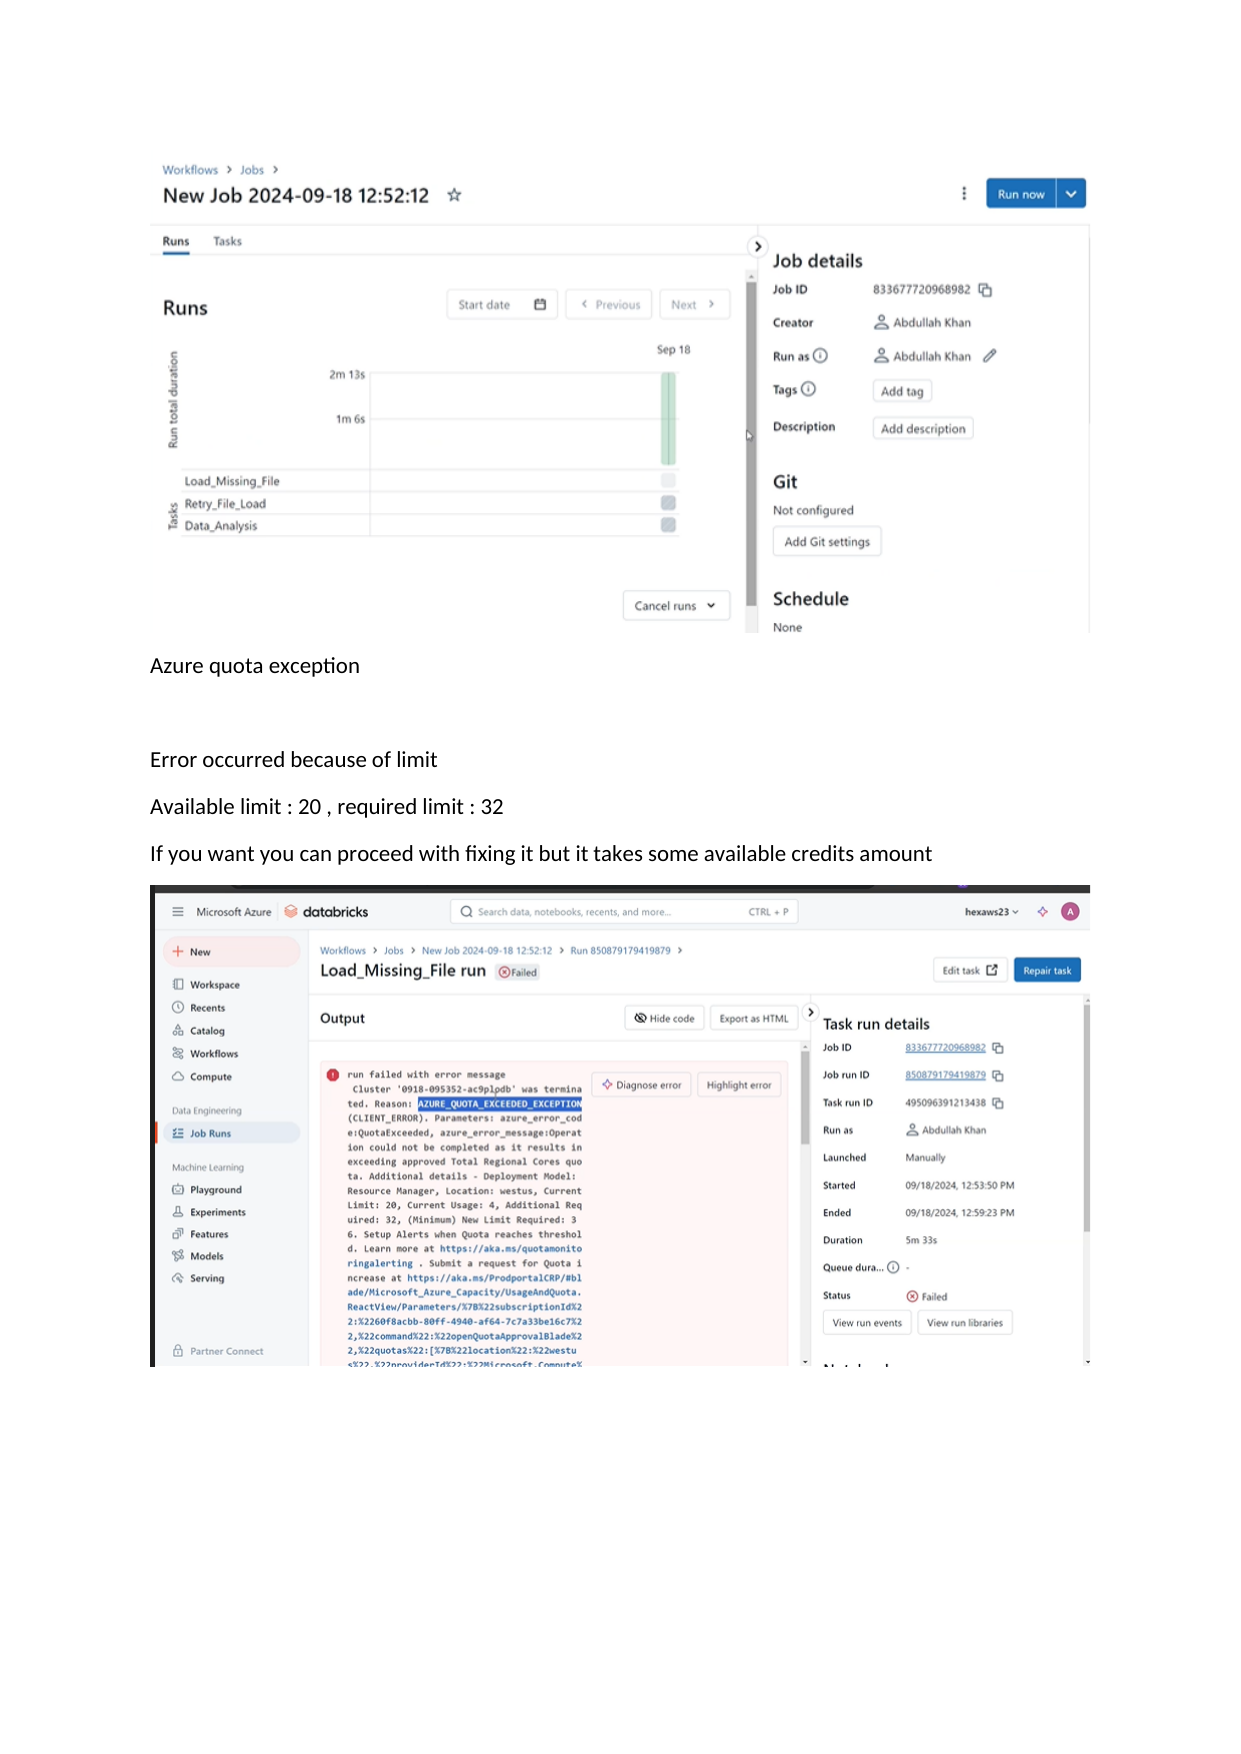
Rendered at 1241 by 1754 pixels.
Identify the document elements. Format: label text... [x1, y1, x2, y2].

text Available limit : 20 , required limit : 32 [150, 792, 1090, 820]
text Error occurred because of limit [150, 745, 1090, 773]
text Azure quota exception [150, 651, 1090, 679]
text If you want you can proceed with fixing it but it takes some available credits amount [150, 839, 1090, 867]
picture [150, 150, 1091, 633]
picture [150, 885, 1091, 1367]
